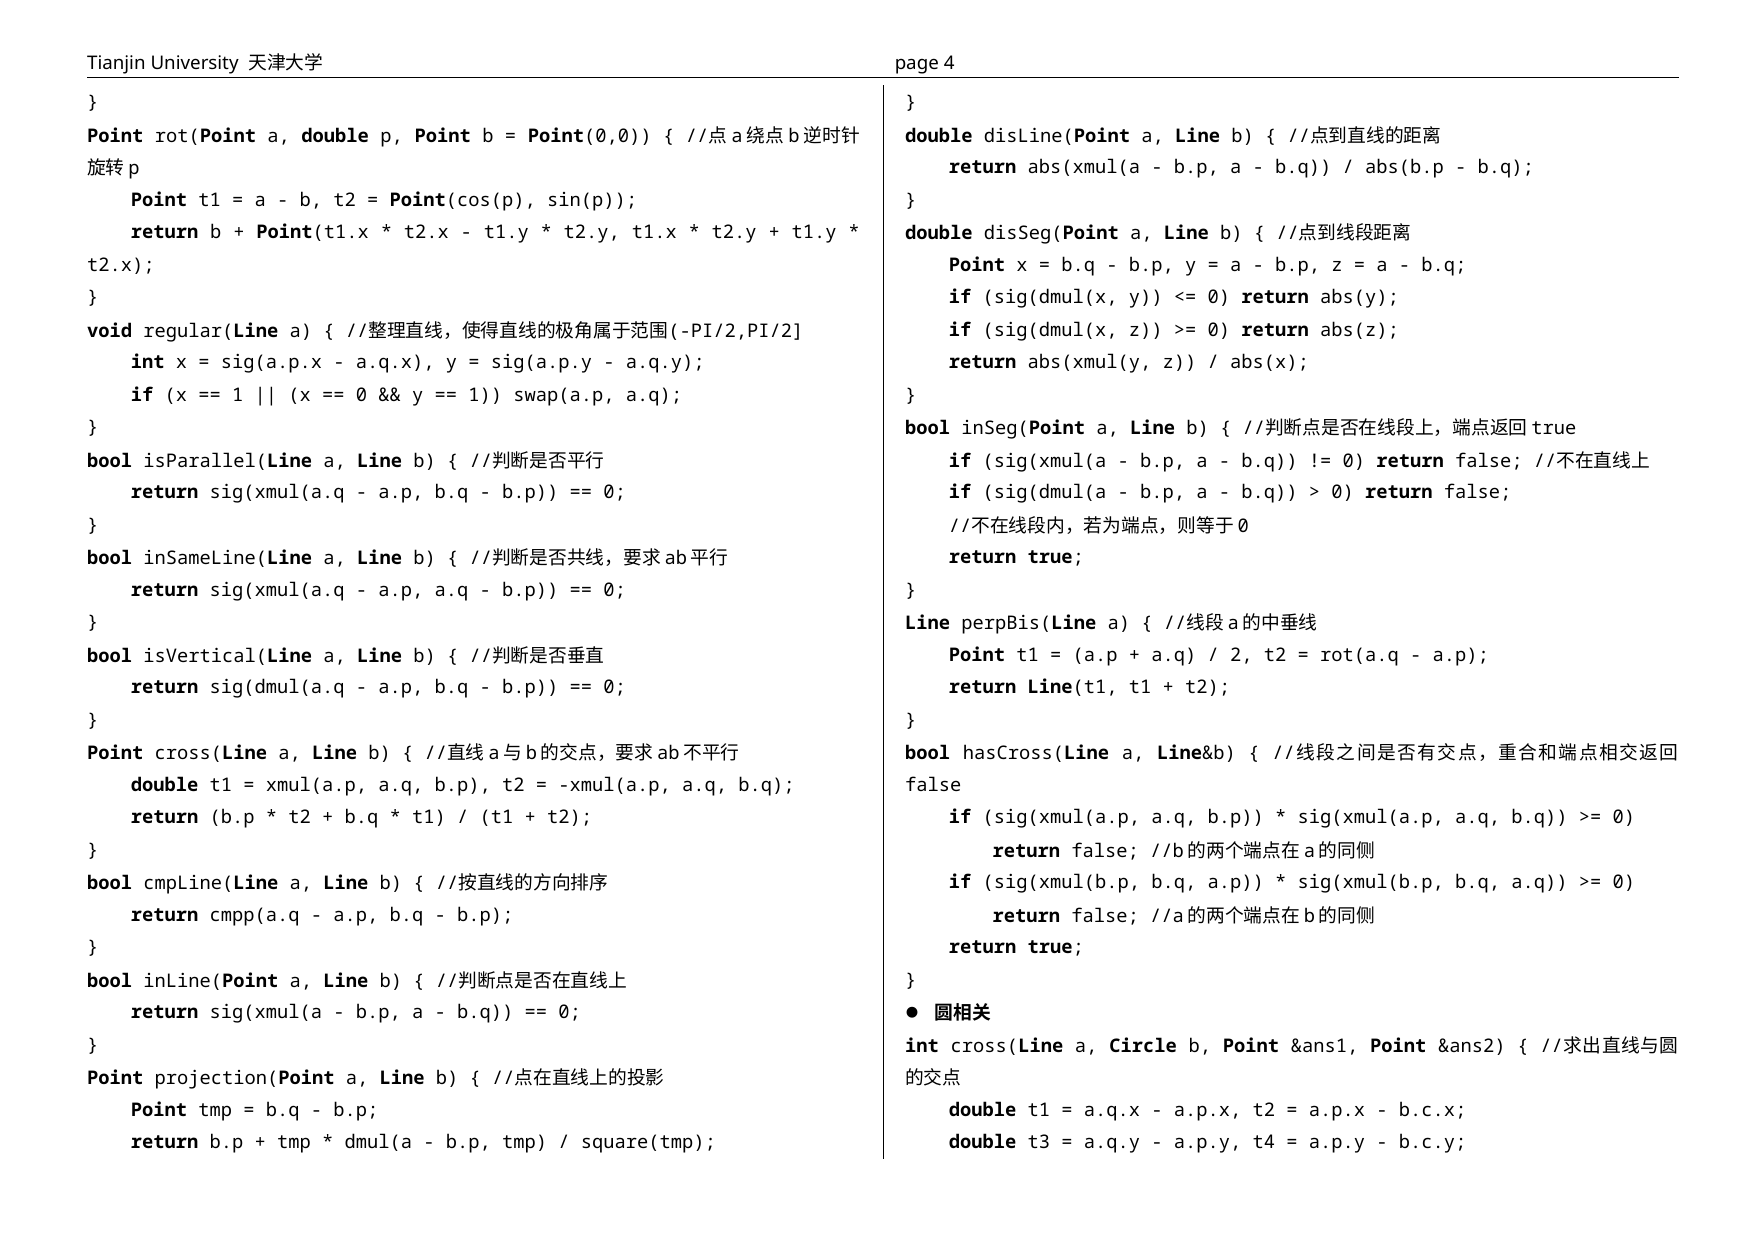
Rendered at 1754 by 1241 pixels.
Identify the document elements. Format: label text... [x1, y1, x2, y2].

text } [87, 85, 861, 118]
text Point x = b.q - b.p, y = a - b.p, z = a - b.q; [905, 248, 1679, 280]
text return true; [905, 930, 1679, 963]
text bool isVertical(Line a, Line b) { //判断是否垂直 [87, 638, 861, 670]
text } [87, 833, 861, 865]
text return sig(dmul(a.q - a.p, b.q - b.p)) == 0; [87, 670, 861, 703]
text if (sig(dmul(x, z)) >= 0) return abs(z); [905, 313, 1679, 345]
text } [905, 963, 1679, 995]
text double t1 = a.q.x - a.p.x, t2 = a.p.x - b.c.x; [905, 1093, 1679, 1125]
text Point rot(Point a, double p, Point b = Point(0,0)) { //点a绕点b逆时针旋转p [87, 118, 861, 183]
text int x = sig(a.p.x - a.q.x), y = sig(a.p.y - a.q.y); [87, 345, 861, 378]
text void regular(Line a) { //整理直线，使得直线的极角属于范围(-PI/2,PI/2] [87, 313, 861, 345]
text bool cmpLine(Line a, Line b) { //按直线的方向排序 [87, 865, 861, 898]
text } [905, 85, 1679, 118]
text bool inLine(Point a, Line b) { //判断点是否在直线上 [87, 963, 861, 995]
text } [87, 703, 861, 735]
text } [87, 605, 861, 638]
text } [87, 930, 861, 963]
text } [905, 378, 1679, 410]
text } [87, 410, 861, 443]
text return cmpp(a.q - a.p, b.q - b.p); [87, 898, 861, 930]
text if (sig(dmul(x, y)) <= 0) return abs(y); [905, 280, 1679, 313]
text int cross(Line a, Circle b, Point &ans1, Point &ans2) { //求出直线与圆的交点 [905, 1028, 1679, 1093]
text if (x == 1 || (x == 0 && y == 1)) swap(a.p, a.q); [87, 378, 861, 410]
subtitle 圆相关 [905, 995, 1679, 1028]
text return abs(xmul(a - b.p, a - b.q)) / abs(b.p - b.q); [905, 150, 1679, 183]
text return sig(xmul(a - b.p, a - b.q)) == 0; [87, 995, 861, 1028]
text bool inSameLine(Line a, Line b) { //判断是否共线，要求ab平行 [87, 540, 861, 573]
text bool hasCross(Line a, Line&b) { //线段之间是否有交点，重合和端点相交返回false [905, 735, 1679, 800]
text Point t1 = (a.p + a.q) / 2, t2 = rot(a.q - a.p); [905, 638, 1679, 670]
text double disSeg(Point a, Line b) { //点到线段距离 [905, 215, 1679, 248]
text if (sig(xmul(a.p, a.q, b.p)) * sig(xmul(a.p, a.q, b.q)) >= 0) [905, 800, 1679, 833]
text return b.p + tmp * dmul(a - b.p, tmp) / square(tmp); [87, 1125, 861, 1158]
text double t3 = a.q.y - a.p.y, t4 = a.p.y - b.c.y; [905, 1125, 1679, 1158]
text double disLine(Point a, Line b) { //点到直线的距离 [905, 118, 1679, 150]
text } [87, 280, 861, 313]
text return abs(xmul(y, z)) / abs(x); [905, 345, 1679, 378]
text } [905, 573, 1679, 605]
text Line perpBis(Line a) { //线段a的中垂线 [905, 605, 1679, 638]
text } [905, 703, 1679, 735]
text return false; //a的两个端点在b的同侧 [905, 898, 1679, 930]
text } [87, 508, 861, 540]
text } [87, 1028, 861, 1060]
text Point projection(Point a, Line b) { //点在直线上的投影 [87, 1060, 861, 1093]
text //不在线段内，若为端点，则等于0 [905, 508, 1679, 540]
text Point t1 = a - b, t2 = Point(cos(p), sin(p)); [87, 183, 861, 215]
text return false; //b的两个端点在a的同侧 [905, 833, 1679, 865]
text } [905, 183, 1679, 215]
text return b + Point(t1.x * t2.x - t1.y * t2.y, t1.x * t2.y + t1.y * t2.x); [87, 215, 861, 280]
text bool isParallel(Line a, Line b) { //判断是否平行 [87, 443, 861, 475]
text double t1 = xmul(a.p, a.q, b.p), t2 = -xmul(a.p, a.q, b.q); [87, 768, 861, 800]
text Point cross(Line a, Line b) { //直线a与b的交点，要求ab不平行 [87, 735, 861, 768]
text if (sig(dmul(a - b.p, a - b.q)) > 0) return false; [905, 475, 1679, 508]
text return sig(xmul(a.q - a.p, b.q - b.p)) == 0; [87, 475, 861, 508]
text bool inSeg(Point a, Line b) { //判断点是否在线段上，端点返回true [905, 410, 1679, 443]
text return Line(t1, t1 + t2); [905, 670, 1679, 703]
text return sig(xmul(a.q - a.p, a.q - b.p)) == 0; [87, 573, 861, 605]
text return true; [905, 540, 1679, 573]
text Point tmp = b.q - b.p; [87, 1093, 861, 1125]
text if (sig(xmul(b.p, b.q, a.p)) * sig(xmul(b.p, b.q, a.q)) >= 0) [905, 865, 1679, 898]
text if (sig(xmul(a - b.p, a - b.q)) != 0) return false; //不在直线上 [905, 443, 1679, 475]
text return (b.p * t2 + b.q * t1) / (t1 + t2); [87, 800, 861, 833]
